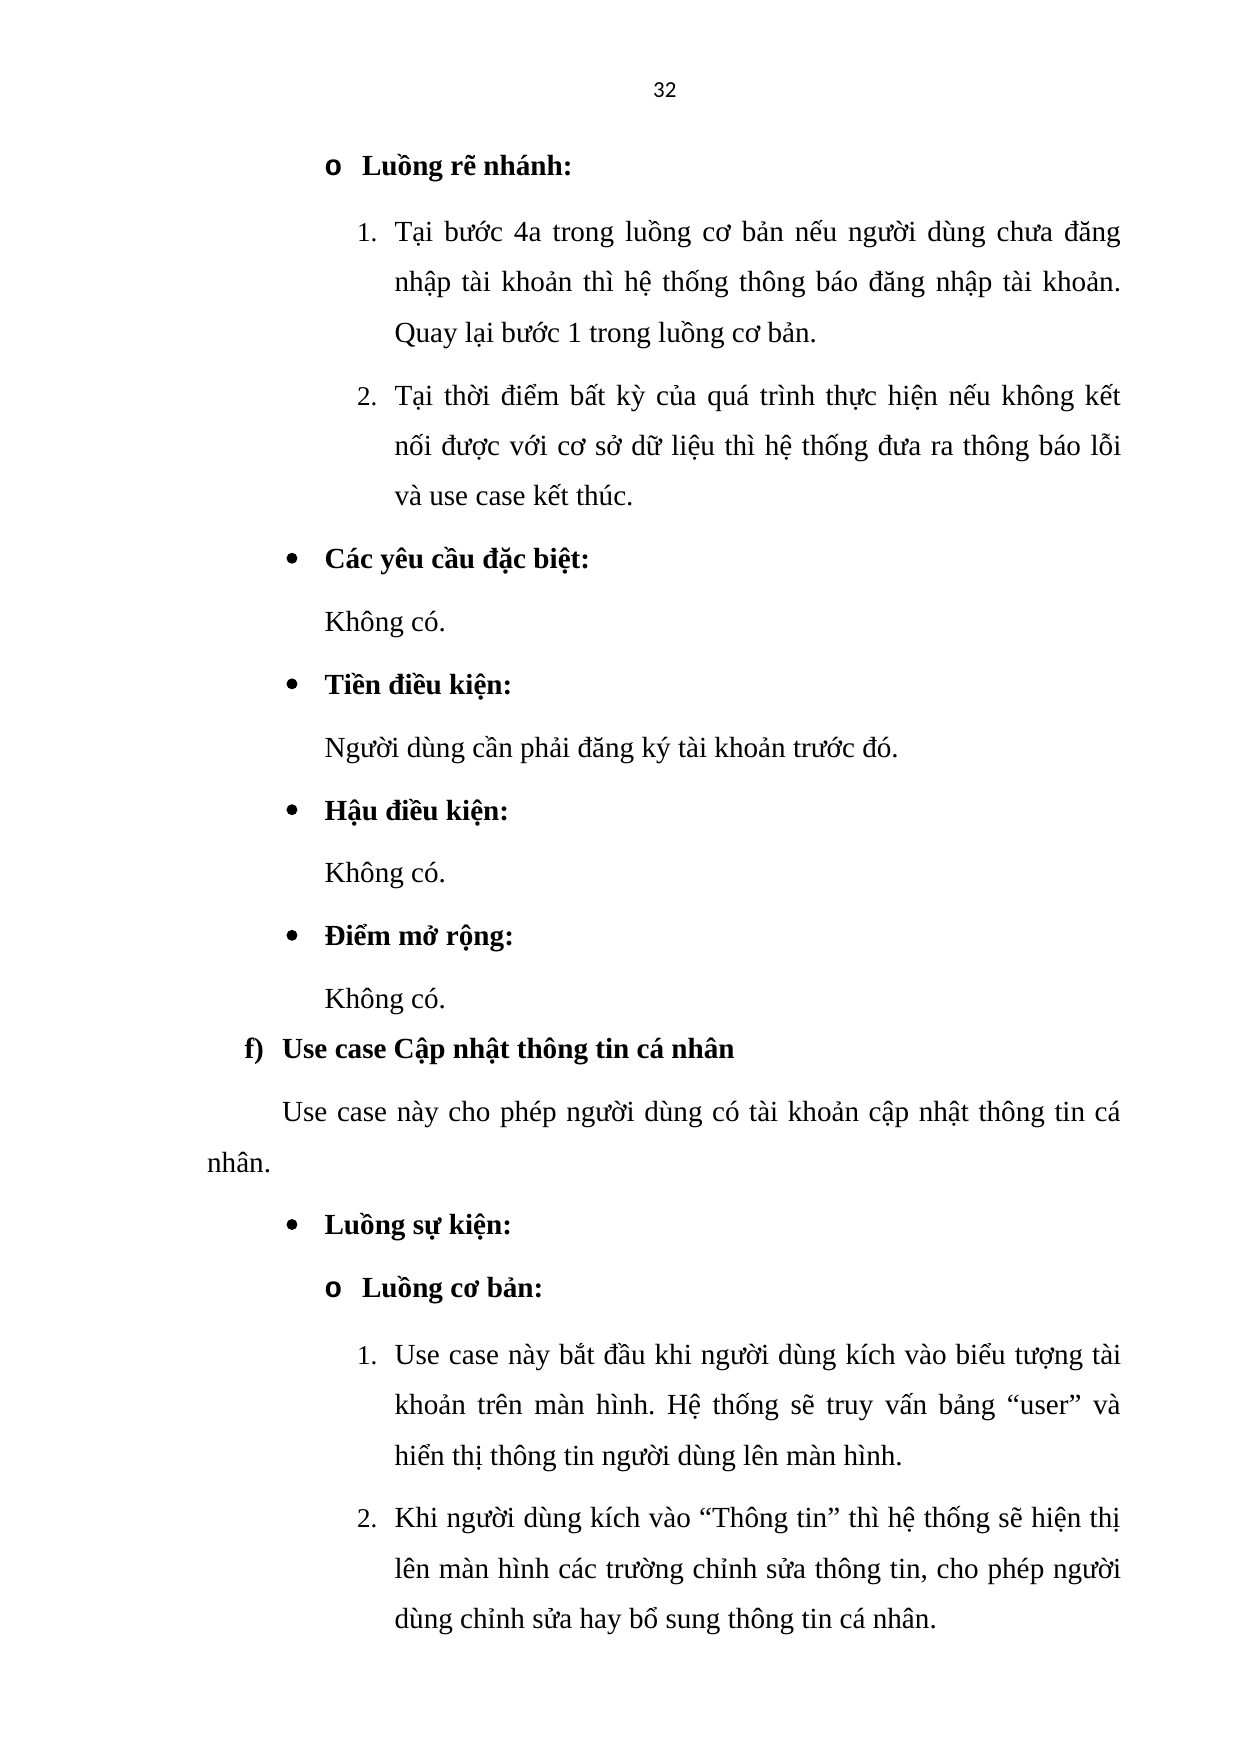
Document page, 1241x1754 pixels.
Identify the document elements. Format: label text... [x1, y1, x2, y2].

text Không có. [324, 856, 1122, 889]
list Khi người dùng kích vào “Thông tin” thì hệ thống sẽ hiện thị lên màn hình các trường chỉnh sửa thông tin, cho phép người dùng chỉnh sửa hay bổ sung thông tin cá nhân. [357, 1500, 1122, 1634]
list Không có. [282, 981, 1122, 1015]
list Điểm mở rộng: [287, 918, 1122, 952]
list Tại bước 4a trong luồng cơ bản nếu người dùng chưa đăng nhập tài khoản thì hệ thống thông báo đăng nhập tài khoản. Quay lại bước 1 trong luồng cơ bản. [357, 214, 1122, 348]
text Không có. [249, 604, 1122, 638]
list Luồng sự kiện: [287, 1207, 1122, 1241]
list Luồng rẽ nhánh: [324, 148, 1122, 184]
text Use case này cho phép người dùng có tài khoản cập nhật thông tin cá nhân. [207, 1094, 1122, 1178]
list Use case này bắt đầu khi người dùng kích vào biểu tượng tài khoản trên màn hình. Hệ thống sẽ truy vấn bảng “user” và hiển thị thông tin người dùng lên màn hình. [357, 1337, 1122, 1471]
list Các yêu cầu đặc biệt: [287, 541, 1122, 575]
list Tại thời điểm bất kỳ của quá trình thực hiện nếu không kết nối được với cơ sở dữ liệu thì hệ thống đưa ra thông báo lỗi và use case kết thúc. [357, 378, 1122, 512]
list Tiền điều kiện: [287, 667, 1122, 701]
list Hậu điều kiện: [287, 793, 1122, 826]
list Use case Cập nhật thông tin cá nhân [244, 1032, 1122, 1065]
list Luồng cơ bản: [324, 1270, 1122, 1306]
text Người dùng cần phải đăng ký tài khoản trước đó. [249, 730, 1122, 763]
